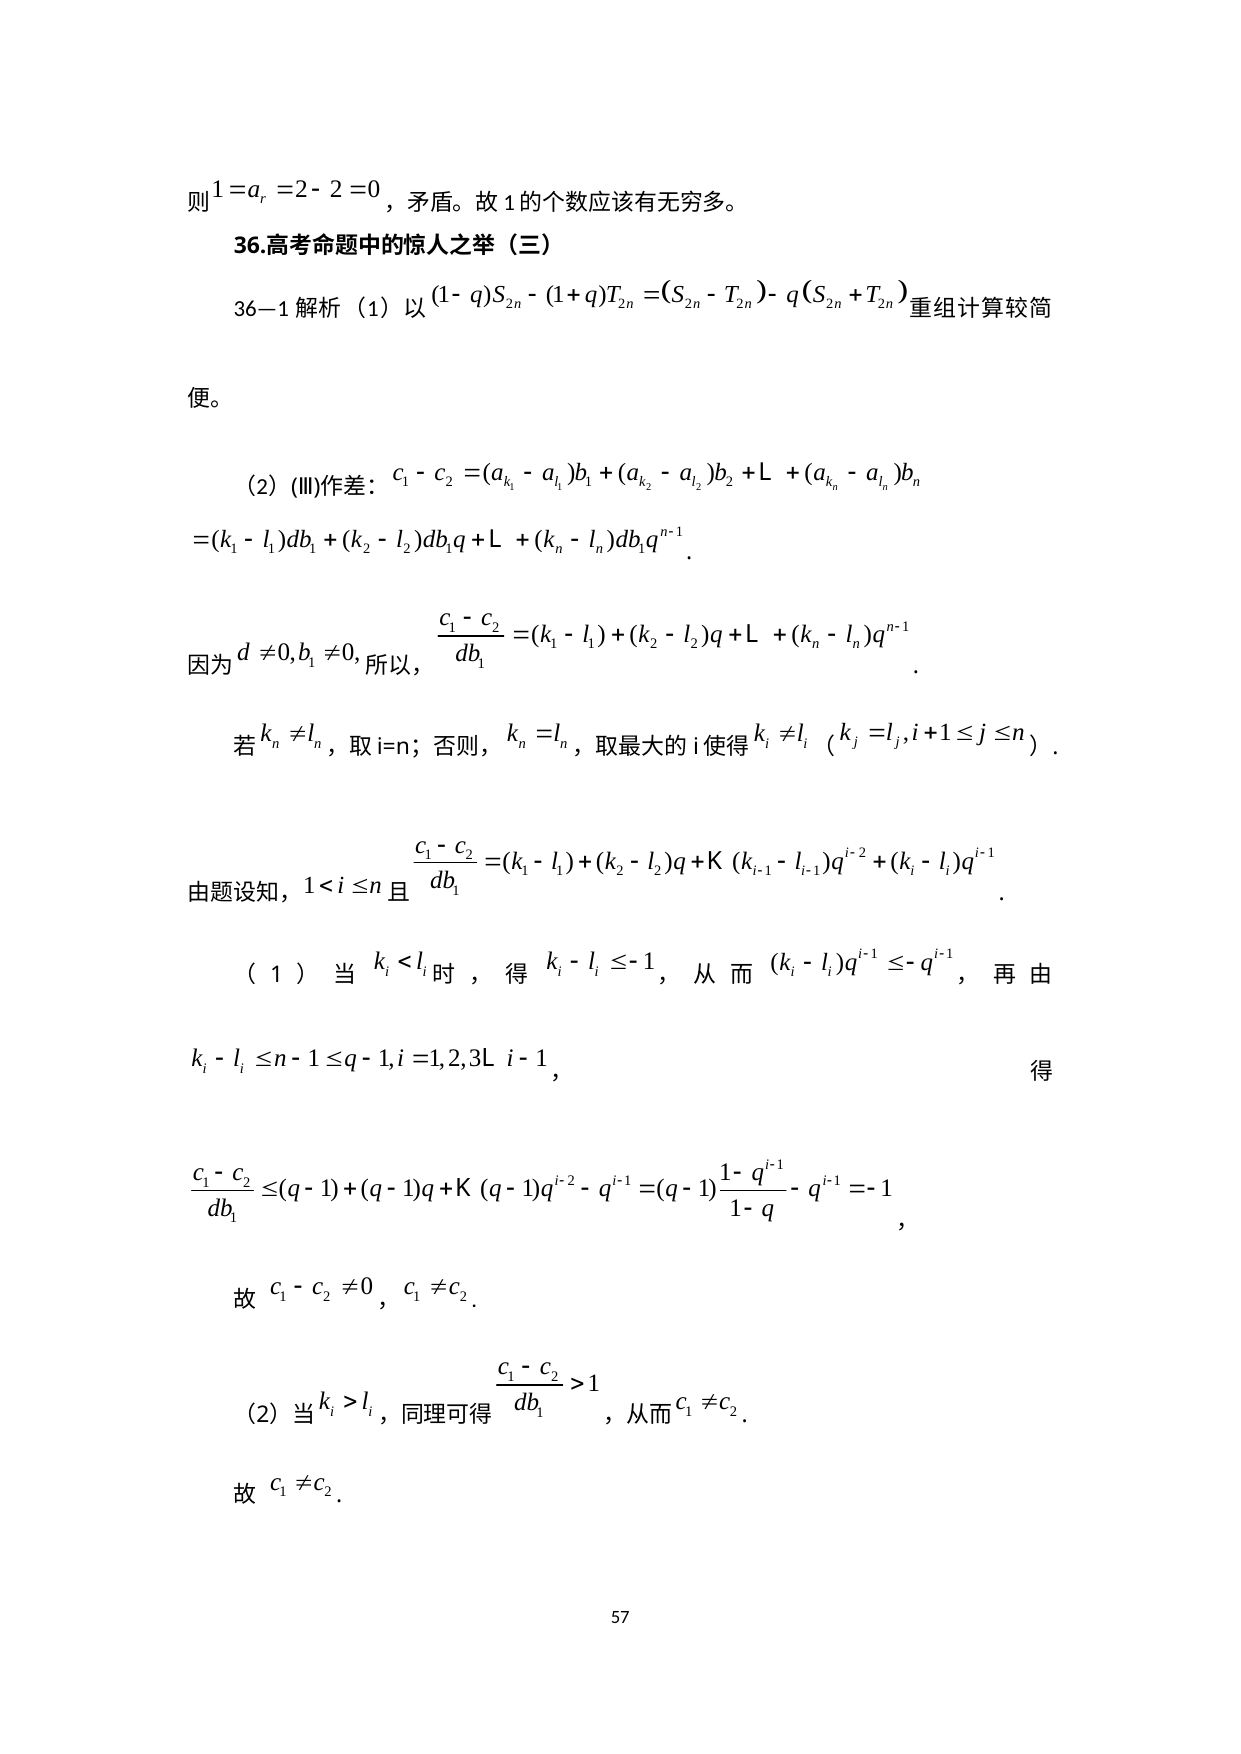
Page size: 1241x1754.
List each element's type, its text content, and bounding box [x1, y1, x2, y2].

text 36—1解析（1）以重组计算较简便。 [187, 267, 1053, 429]
text 故 . [187, 1455, 1053, 1520]
text 若，取i=n；否则，，取最大的i使得（）.由题设知，且. [187, 706, 1053, 917]
text （1）当时，得，从而，再由，得， [187, 934, 1053, 1242]
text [187, 162, 1053, 227]
text （2）当，同理可得，从而. [187, 1341, 1053, 1438]
text 因为所以，. [187, 592, 1053, 689]
text 36.高考命题中的惊人之举（三） [187, 227, 1053, 260]
text . [187, 511, 1053, 576]
text （2）(Ⅲ)作差： [187, 446, 1053, 511]
text 故 ，. [187, 1259, 1053, 1324]
